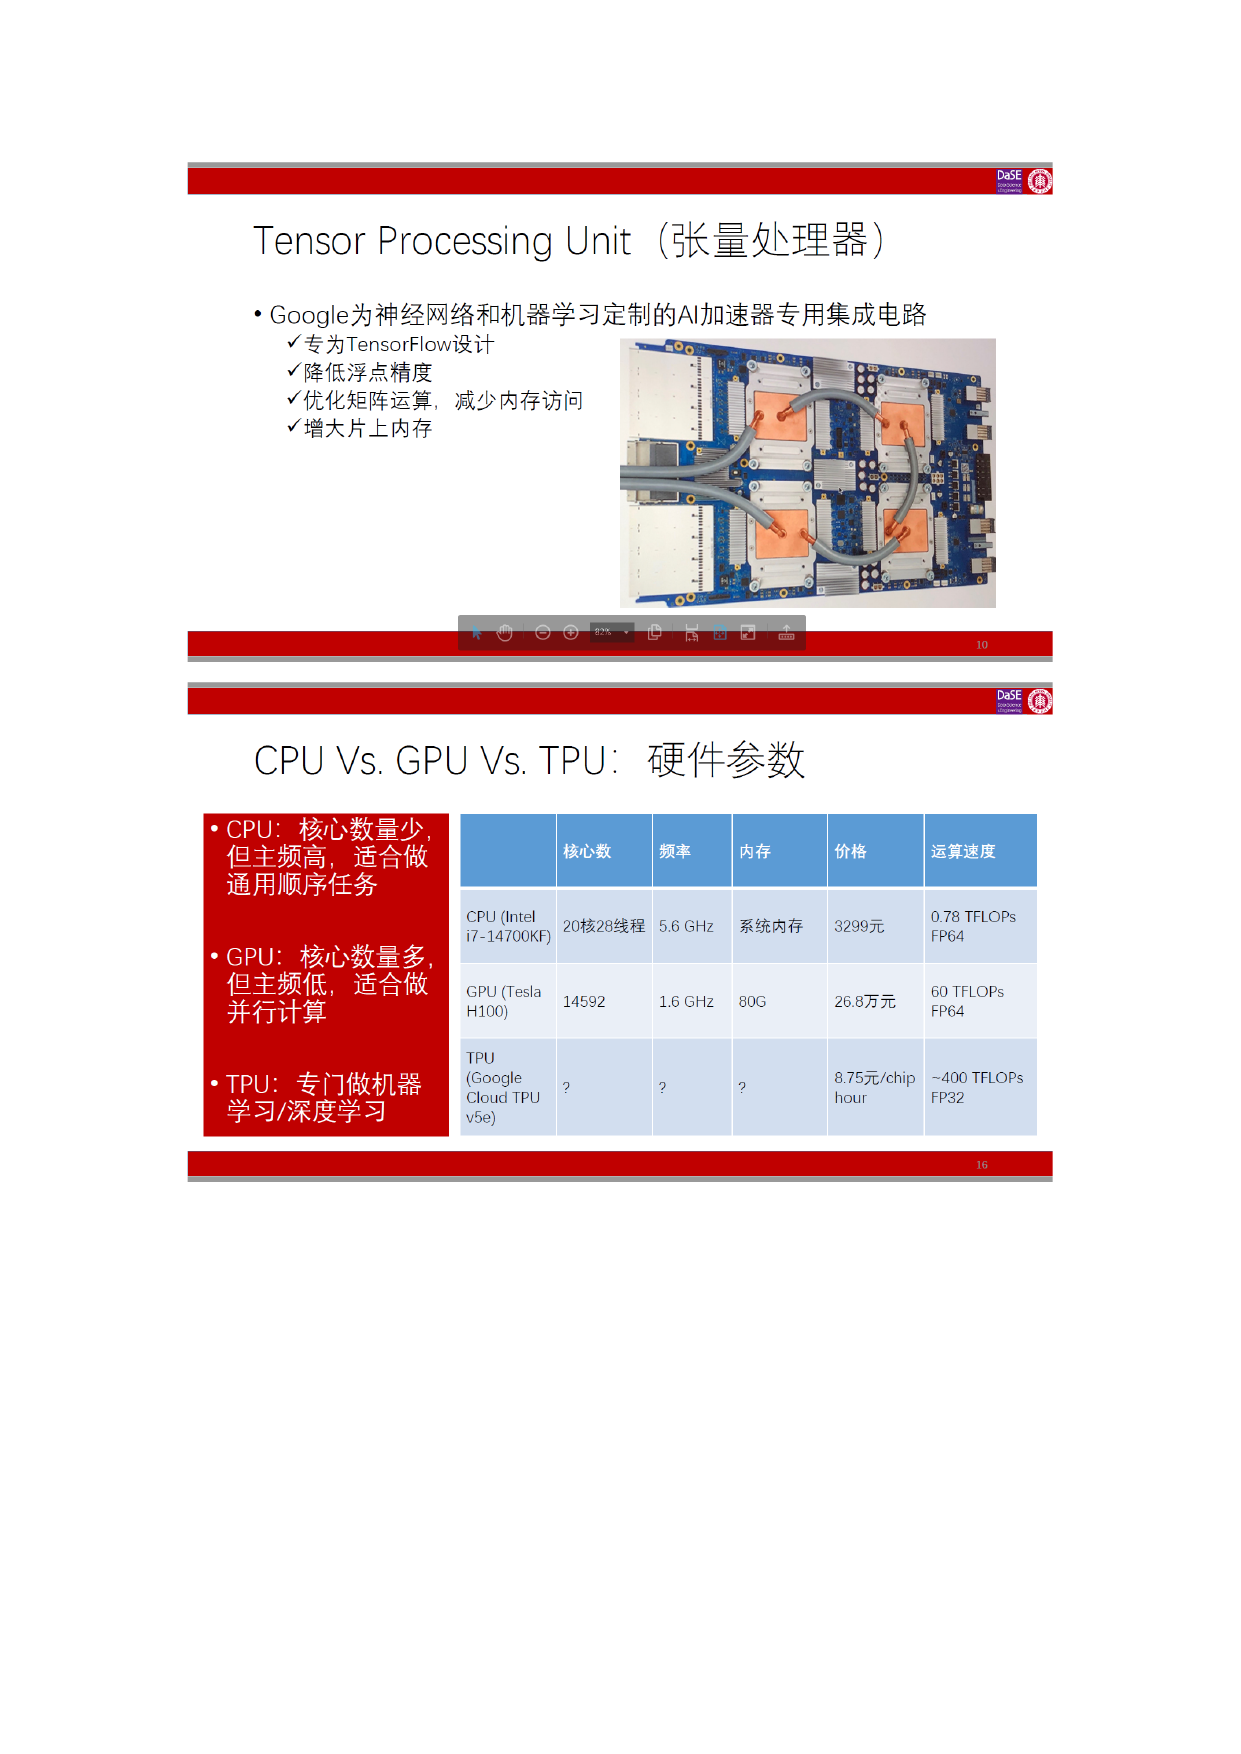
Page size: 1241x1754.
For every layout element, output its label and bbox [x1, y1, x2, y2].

picture [187, 162, 1053, 662]
picture [187, 682, 1053, 1182]
